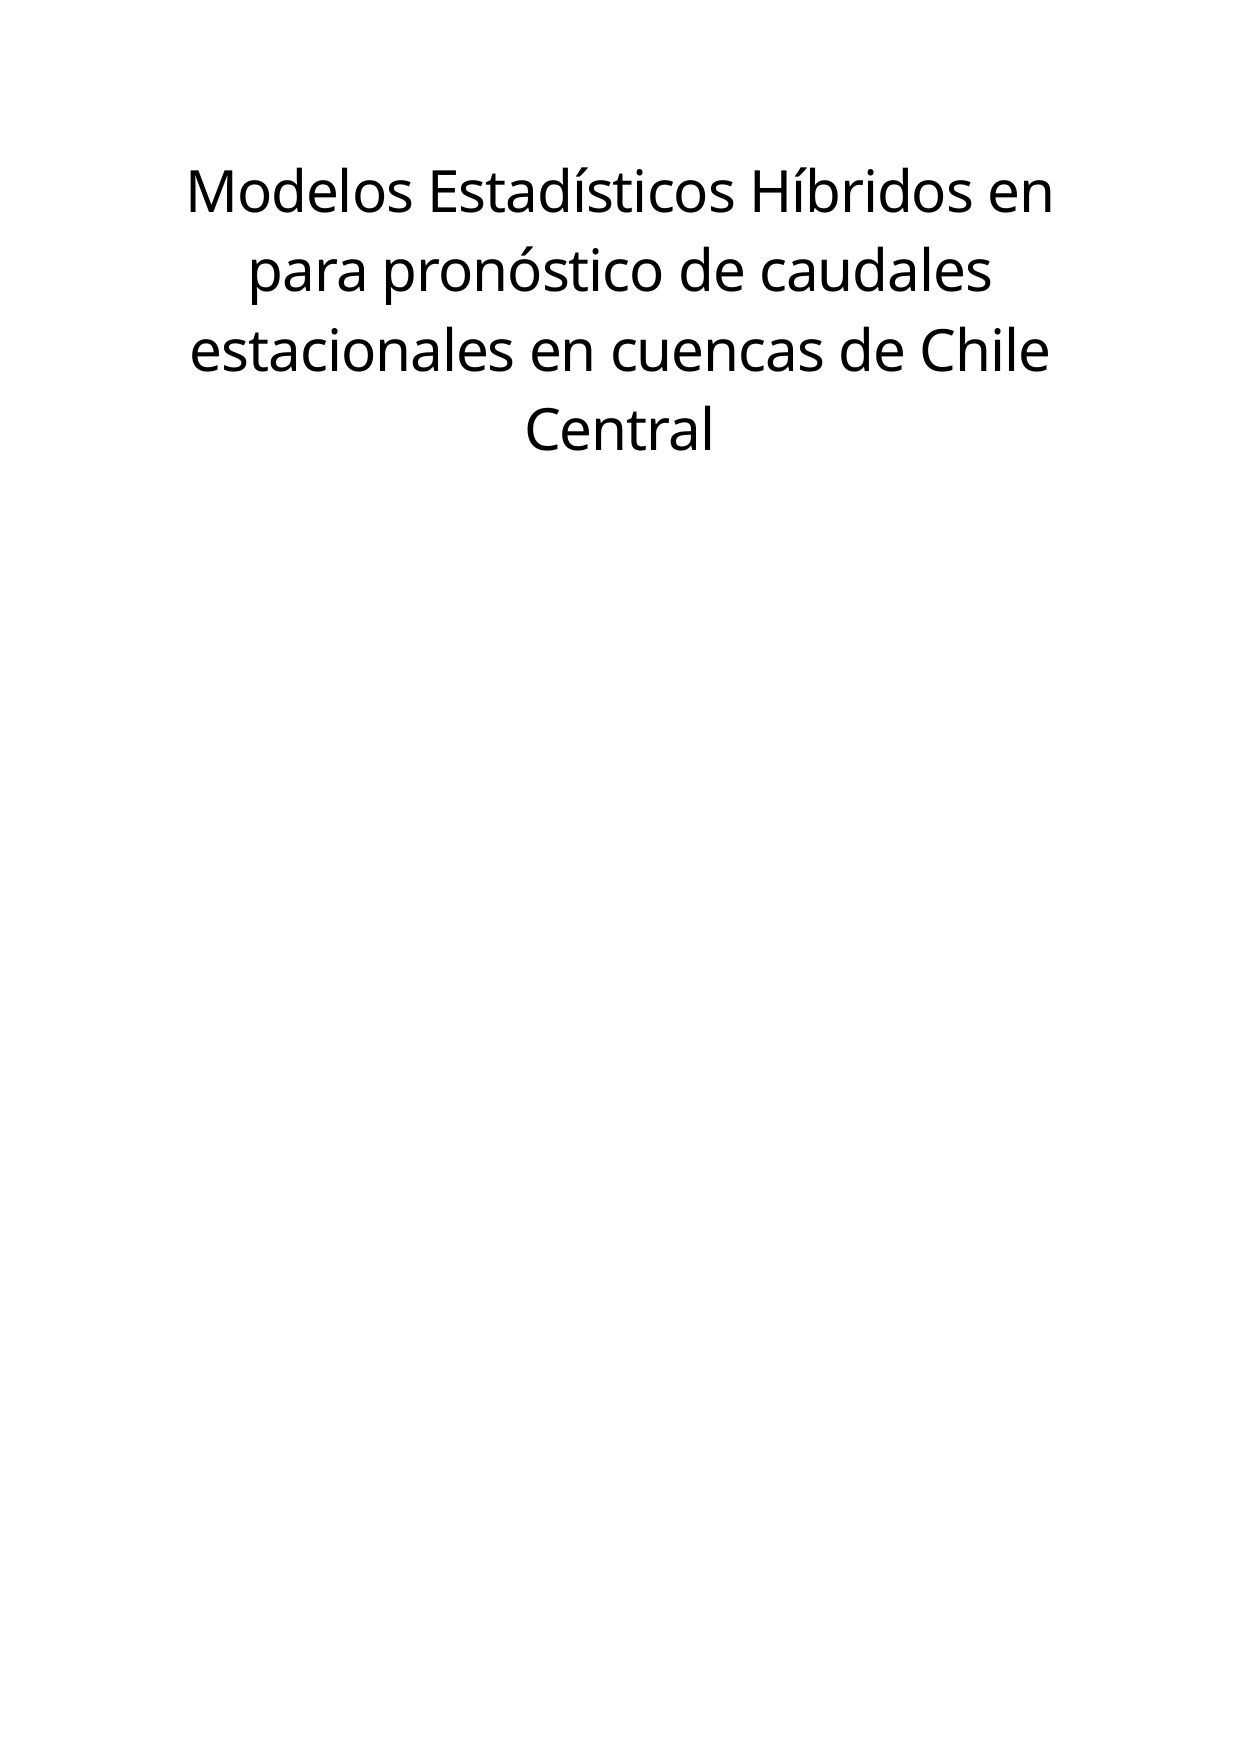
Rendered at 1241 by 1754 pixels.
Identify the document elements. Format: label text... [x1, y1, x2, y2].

title Modelos Estadísticos Híbridos en para pronóstico de caudales estacionales en cuencas de Chile Central [150, 150, 1090, 468]
